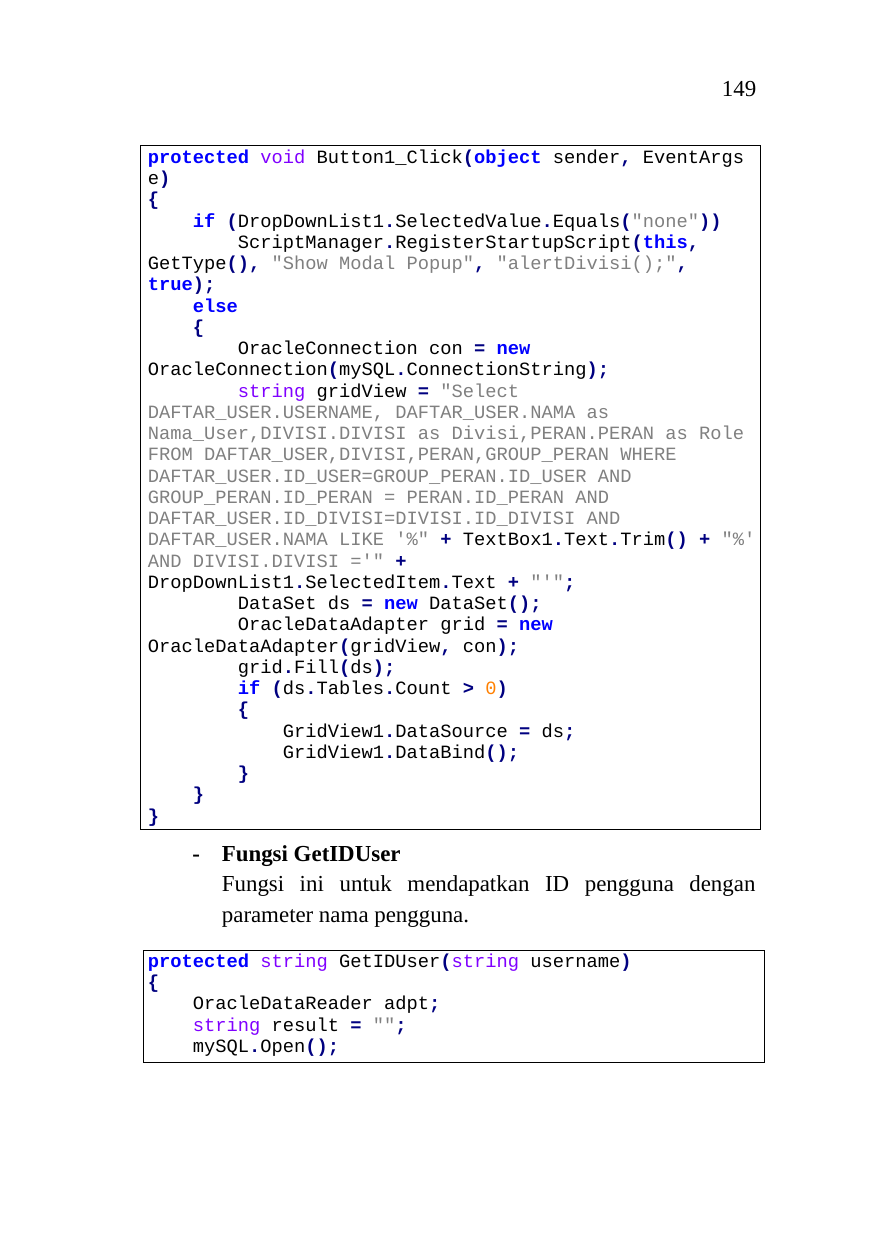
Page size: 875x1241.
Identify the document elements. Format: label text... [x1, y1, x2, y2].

text { [148, 973, 756, 994]
text ScriptManager.RegisterStartupScript(this, GetType(), "Show Modal Popup", "alertDivisi();", true); [148, 233, 756, 296]
text Fungsi ini untuk mendapatkan ID pengguna dengan parameter nama pengguna. [222, 870, 756, 927]
text if (ds.Tables.Count > 0) [148, 679, 756, 700]
text GridView1.DataBind(); [148, 743, 756, 764]
text } [148, 806, 756, 828]
text DataSet ds = new DataSet(); [148, 594, 756, 615]
text if (DropDownList1.SelectedValue.Equals("none")) [148, 211, 756, 233]
text protected string GetIDUser(string username) [148, 952, 756, 973]
text } [148, 785, 756, 806]
text { [148, 190, 756, 211]
text else [148, 296, 756, 318]
text { [148, 700, 756, 721]
text OracleDataReader adpt; [148, 994, 756, 1015]
text OracleDataAdapter grid = new OracleDataAdapter(gridView, con); [148, 615, 756, 658]
text string result = ""; [148, 1015, 756, 1037]
text mySQL.Open(); [148, 1037, 756, 1058]
text grid.Fill(ds); [148, 658, 756, 679]
text string gridView = "Select DAFTAR_USER.USERNAME, DAFTAR_USER.NAMA as Nama_User,DIVISI.DIVISI as Divisi,PERAN.PERAN as Role FROM DAFTAR_USER,DIVISI,PERAN,GROUP_PERAN WHERE DAFTAR_USER.ID_USER=GROUP_PERAN.ID_USER AND GROUP_PERAN.ID_PERAN = PERAN.ID_PERAN AND DAFTAR_USER.ID_DIVISI=DIVISI.ID_DIVISI AND DAFTAR_USER.NAMA LIKE '%" + TextBox1.Text.Trim() + "%' AND DIVISI.DIVISI ='" + DropDownList1.SelectedItem.Text + "'"; [148, 381, 756, 594]
text } [148, 764, 756, 785]
text GridView1.DataSource = ds; [148, 721, 756, 743]
text { [148, 318, 756, 339]
text OracleConnection con = new OracleConnection(mySQL.ConnectionString); [148, 339, 756, 381]
text protected void Button1_Click(object sender, EventArgs e) [148, 148, 756, 190]
list Fungsi GetIDUser [192, 840, 756, 867]
